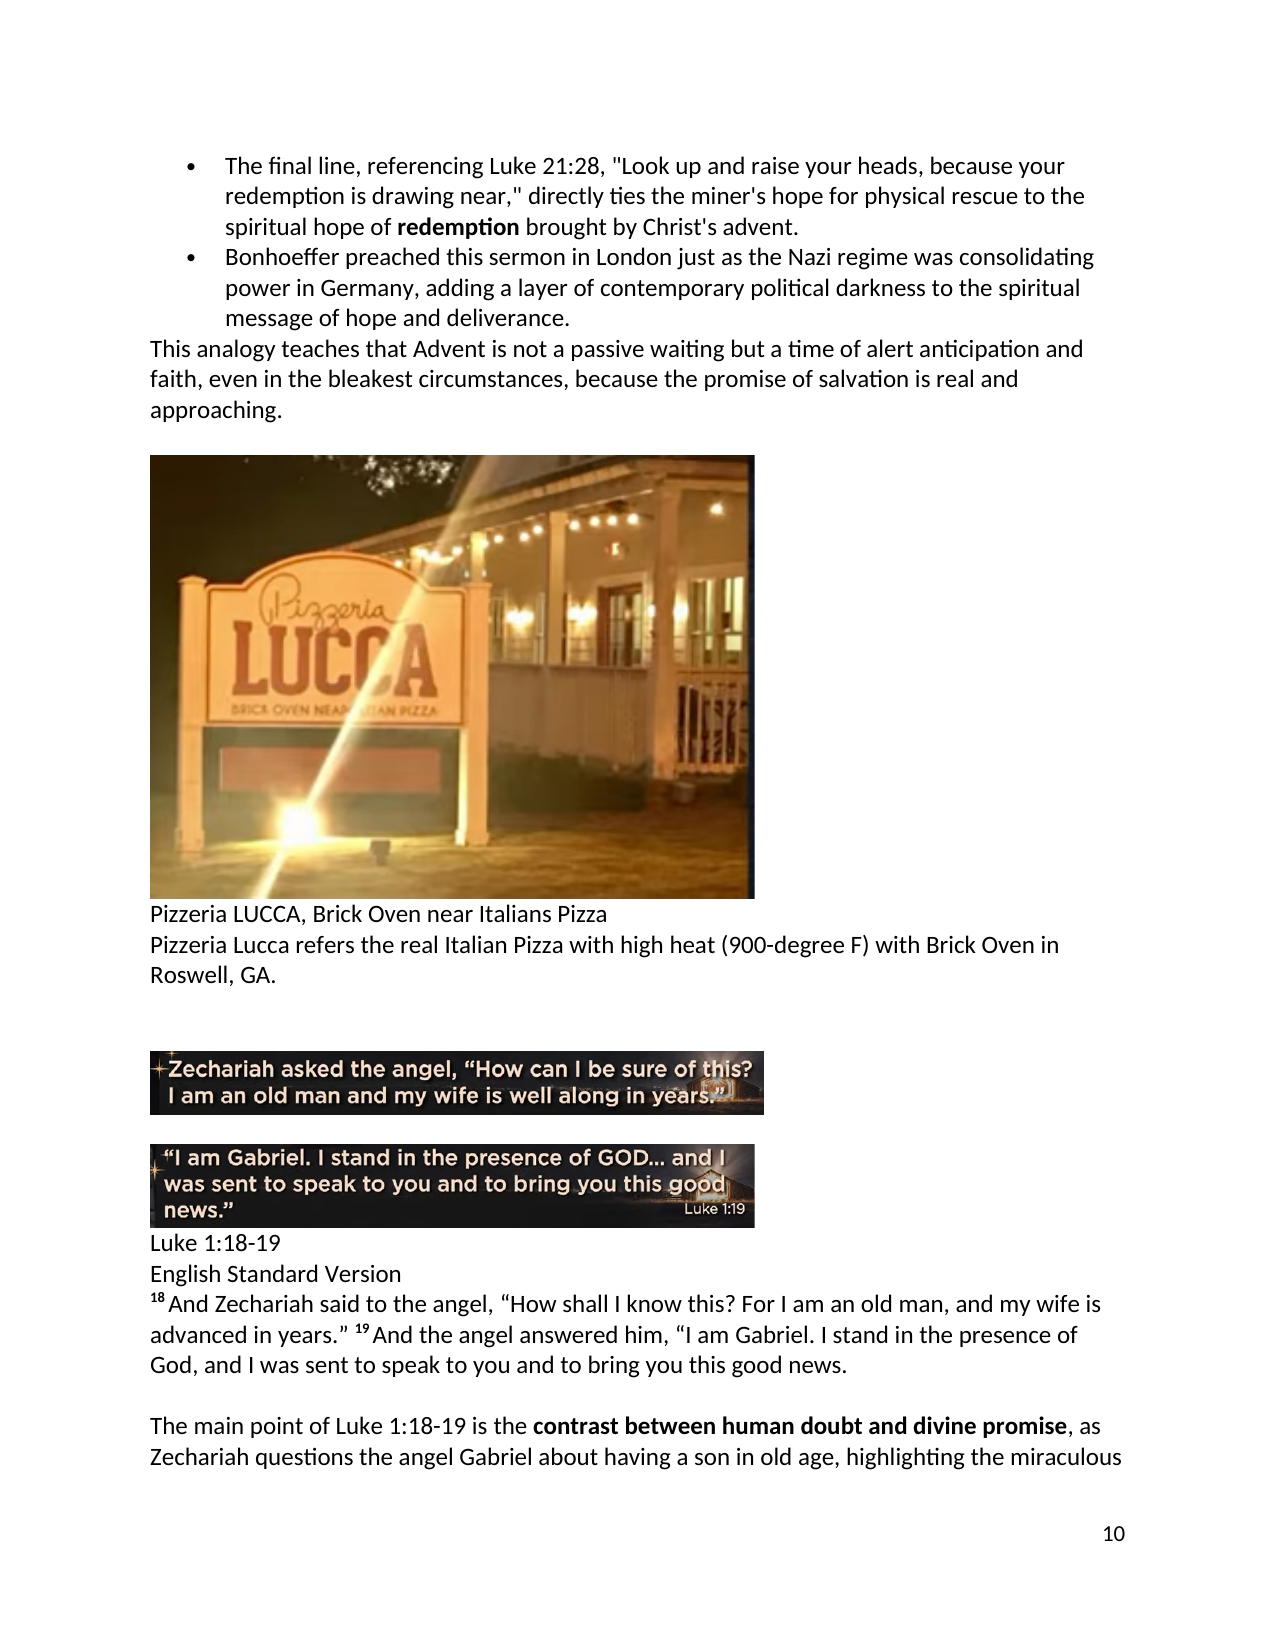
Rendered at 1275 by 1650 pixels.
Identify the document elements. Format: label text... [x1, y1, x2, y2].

picture [150, 1144, 755, 1228]
text Pizzeria Lucca refers the real Italian Pizza with high heat (900-degree F) with Brick Oven in Roswell, GA. [150, 929, 1125, 990]
picture [150, 455, 755, 899]
list The final line, referencing Luke 21:28, "Look up and raise your heads, because your redemption is drawing near," directly ties the miner's hope for physical rescue to the spiritual hope of redemption brought by Christ's advent. [187, 150, 1125, 242]
text 18 And Zechariah said to the angel, “How shall I know this? For I am an old man, and my wife is advanced in years.” 19 And the angel answered him, “I am Gabriel. I stand in the presence of God, and I was sent to speak to you and to bring you this good news. [150, 1288, 1125, 1380]
text English Standard Version [150, 1258, 1125, 1288]
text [150, 1411, 1125, 1472]
picture [150, 1051, 764, 1115]
list Bonhoeffer preached this sermon in London just as the Nazi regime was consolidating power in Germany, adding a layer of contemporary political darkness to the spiritual message of hope and deliverance. [187, 242, 1125, 333]
text Luke 1:18-19 [150, 1227, 1125, 1258]
text This analogy teaches that Advent is not a passive waiting but a time of alert anticipation and faith, even in the bleakest circumstances, because the promise of salvation is real and approaching. [150, 333, 1125, 425]
text Pizzeria LUCCA, Brick Oven near Italians Pizza [150, 898, 1125, 929]
